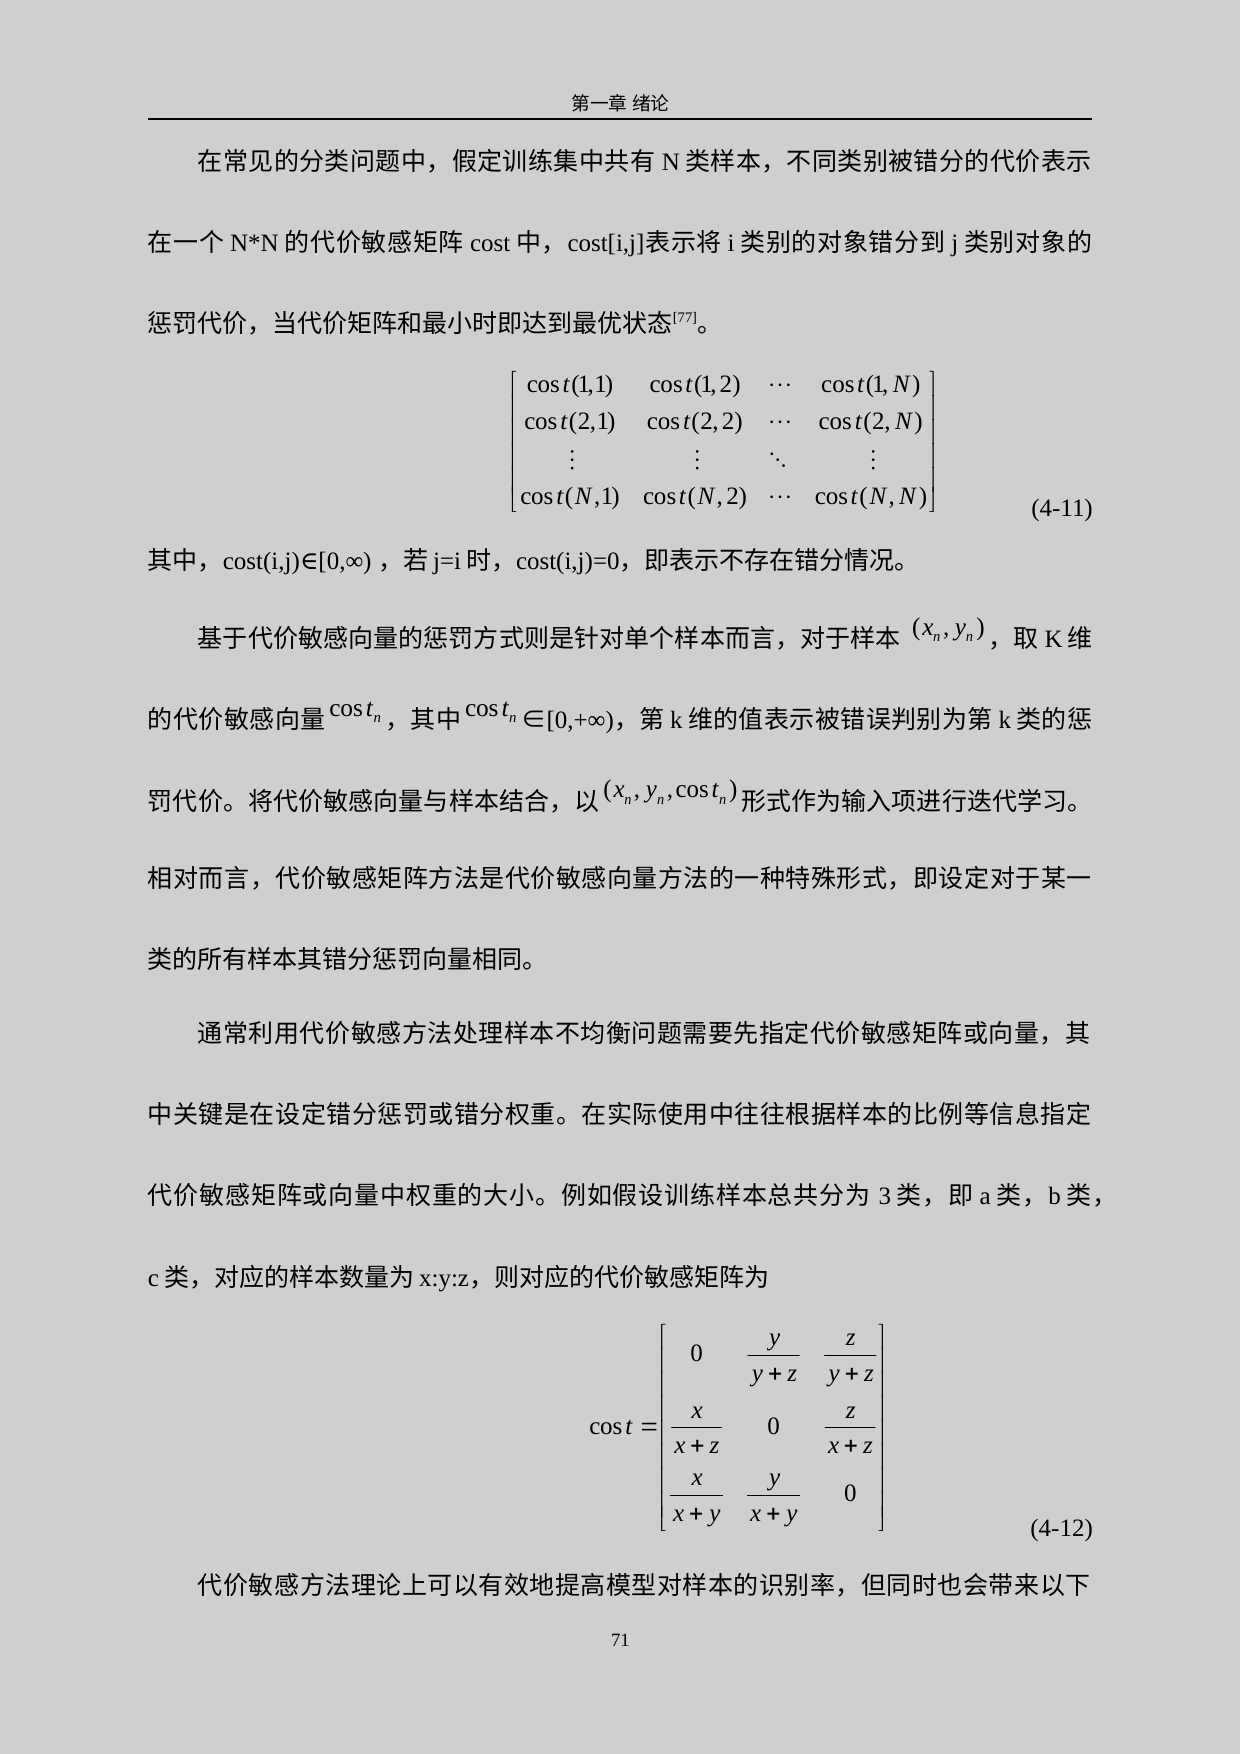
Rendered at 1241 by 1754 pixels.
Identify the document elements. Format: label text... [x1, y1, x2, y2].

text (4-11) [148, 363, 1092, 526]
text 在常见的分类问题中，假定训练集中共有N类样本，不同类别被错分的代价表示在一个N*N的代价敏感矩阵cost中，cost[i,j]表示将i类别的对象错分到j类别对象的惩罚代价，当代价矩阵和最小时即达到最优状态[77]。 [148, 127, 1092, 354]
text 基于代价敏感向量的惩罚方式则是针对单个样本而言，对于样本 ，取 K维的代价敏感向量，其中∈[0,+∞)，第k维的值表示被错误判别为第k类的惩罚代价。将代价敏感向量与样本结合，以形式作为输入项进行迭代学习。相对而言，代价敏感矩阵方法是代价敏感向量方法的一种特殊形式，即设定对于某一类的所有样本其错分惩罚向量相同。 [148, 600, 1092, 990]
text (4-12) [148, 1317, 1092, 1544]
text 通常利用代价敏感方法处理样本不均衡问题需要先指定代价敏感矩阵或向量，其中关键是在设定错分惩罚或错分权重。在实际使用中往往根据样本的比例等信息指定代价敏感矩阵或向量中权重的大小。例如假设训练样本总共分为3类，即a类，b类，c类，对应的样本数量为x:y:z，则对应的代价敏感矩阵为 [148, 999, 1092, 1308]
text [148, 1551, 1092, 1616]
text 其中，cost(i,j)∈[0,∞) ，若j=i时，cost(i,j)=0，即表示不存在错分情况。 [148, 526, 1092, 591]
